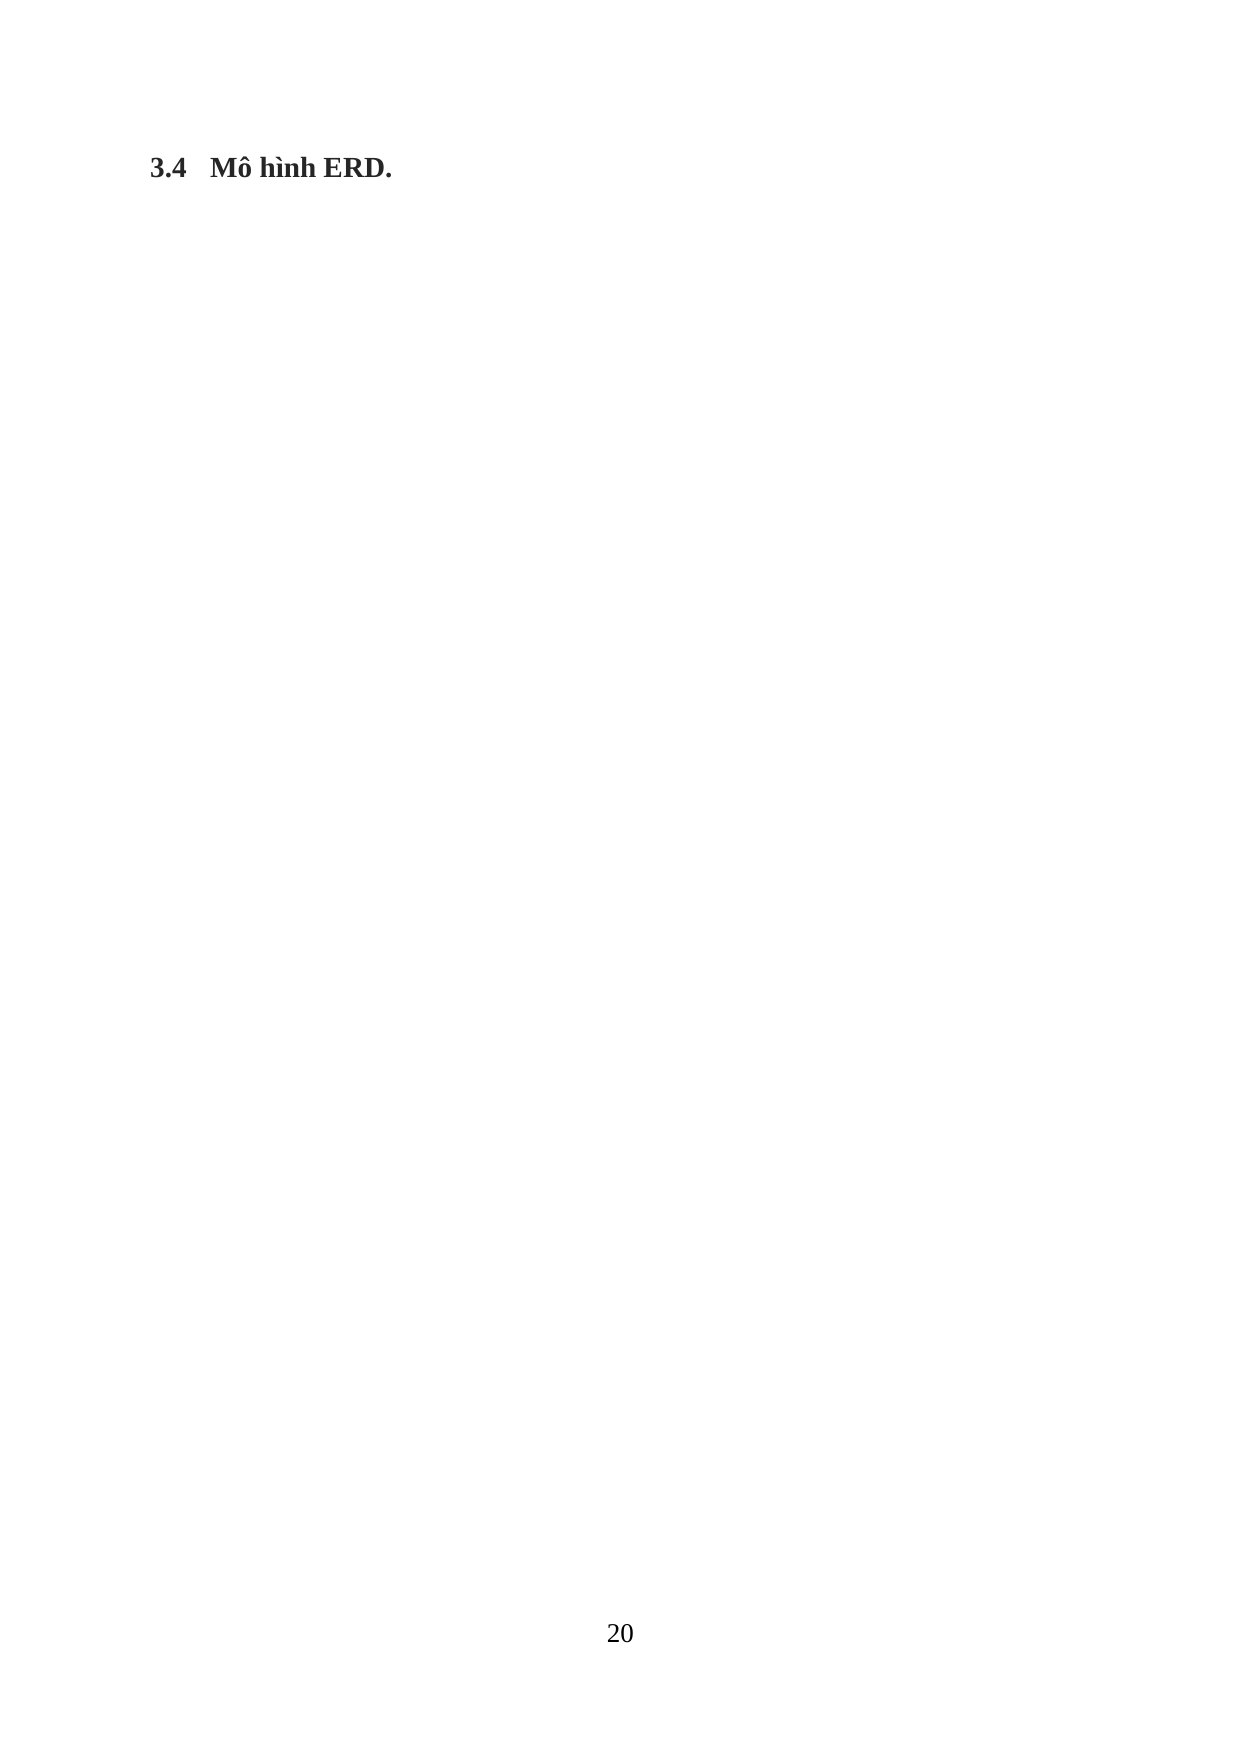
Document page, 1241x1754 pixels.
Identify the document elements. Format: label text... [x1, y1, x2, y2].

subtitle Mô hình ERD. [150, 150, 1090, 183]
